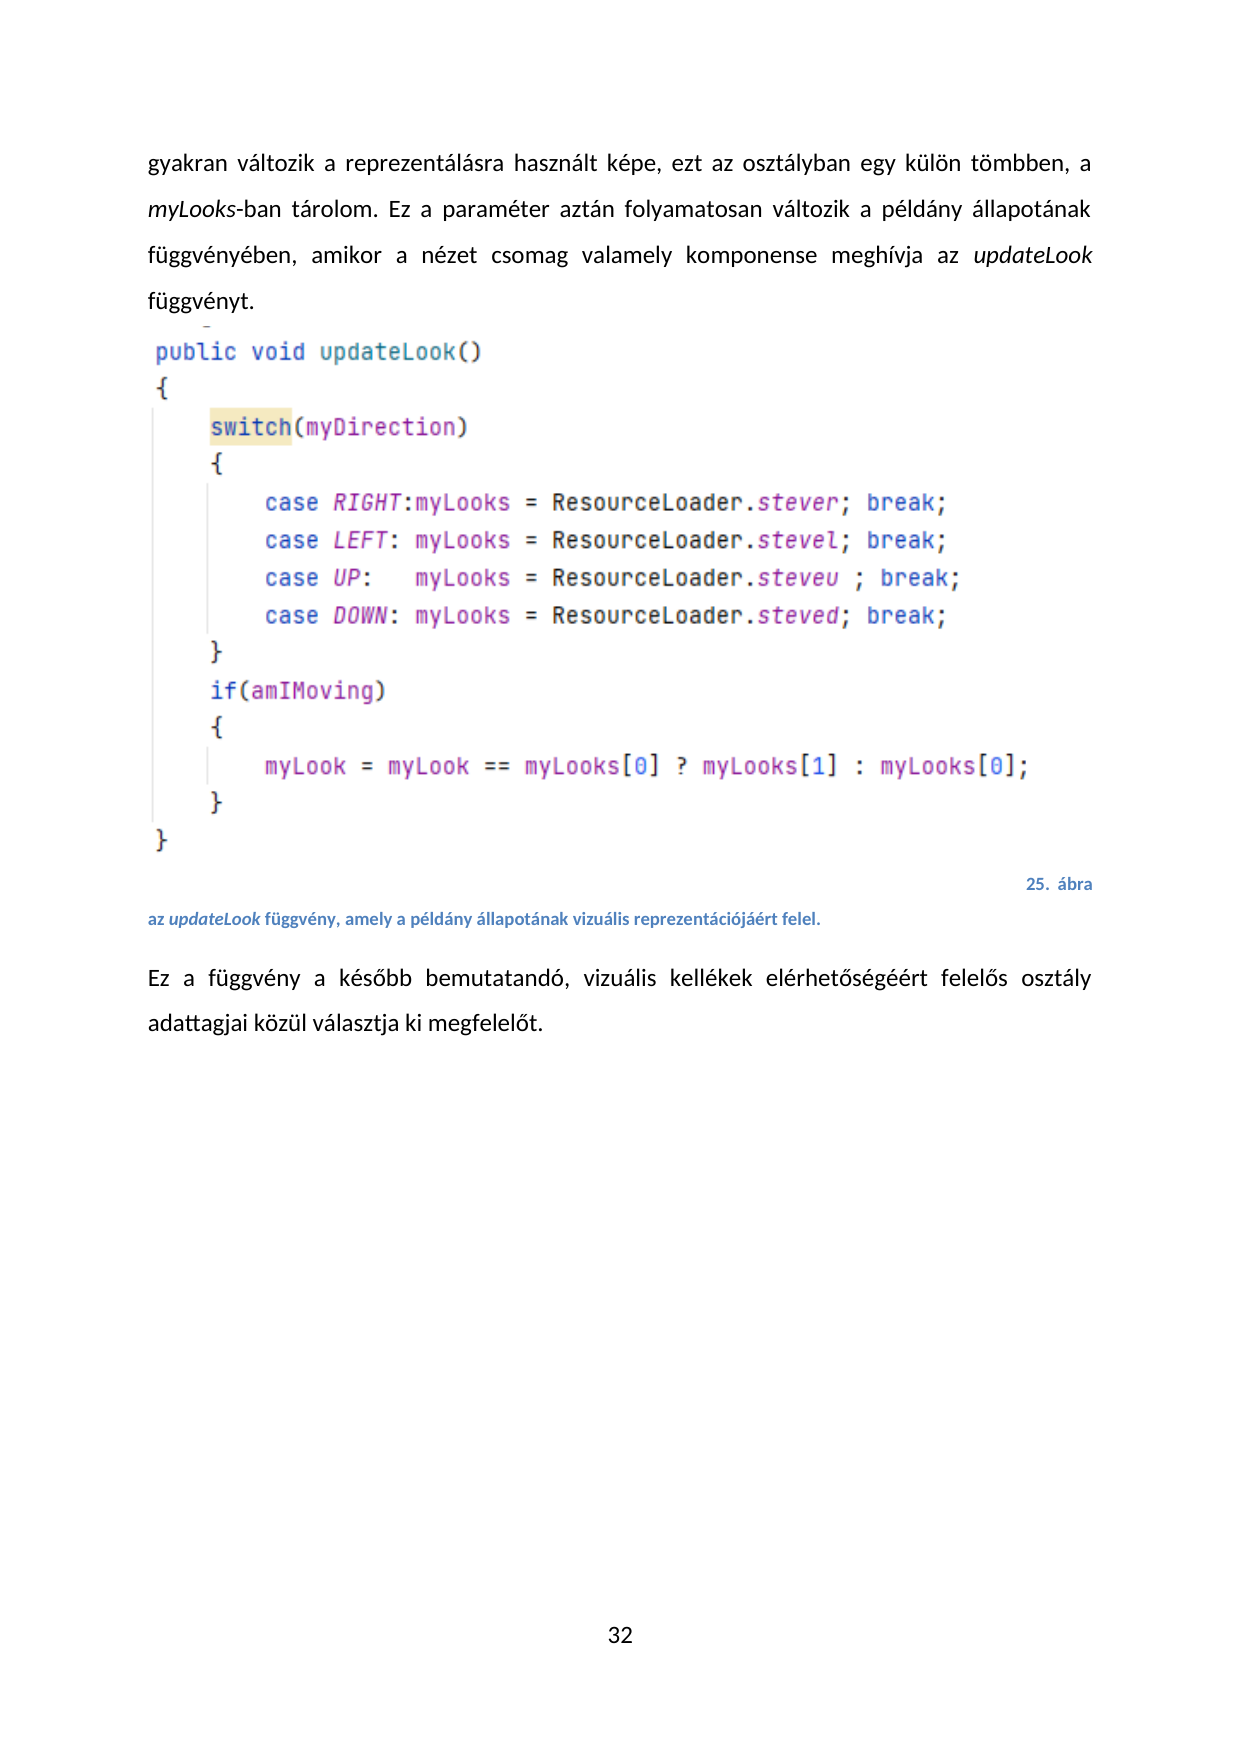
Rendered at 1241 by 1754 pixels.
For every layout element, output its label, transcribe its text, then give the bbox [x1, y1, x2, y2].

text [148, 148, 1093, 929]
text Ez a függvény a később bemutatandó, vizuális kellékek elérhetőségéért felelős osztály adattagjai közül választja ki megfelelőt. [148, 962, 1093, 1038]
picture [147, 326, 1026, 891]
